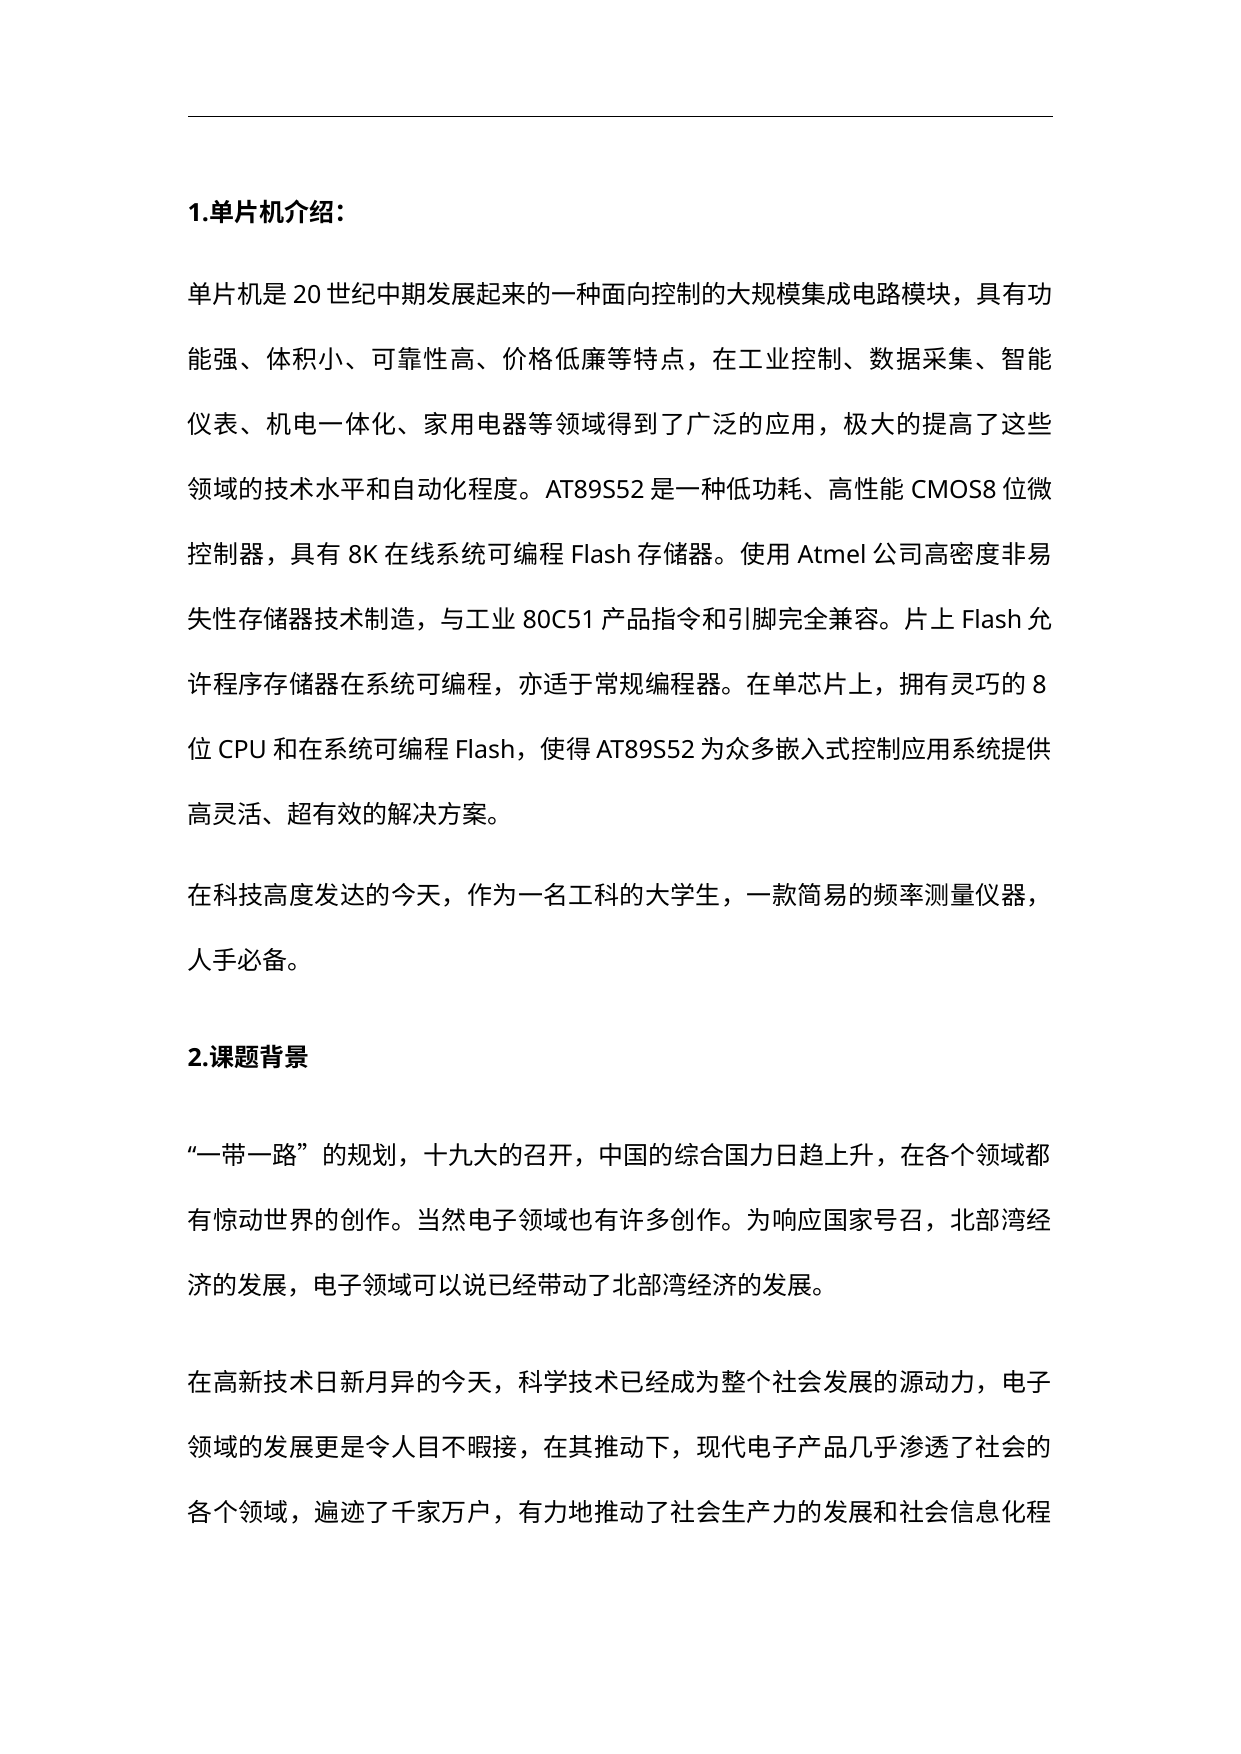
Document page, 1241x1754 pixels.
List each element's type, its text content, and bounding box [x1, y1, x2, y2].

list “一带一路”的规划，十九大的召开，中国的综合国力日趋上升，在各个领域都有惊动世界的创作。当然电子领域也有许多创作。为响应国家号召，北部湾经济的发展，电子领域可以说已经带动了北部湾经济的发展。 [187, 1121, 1053, 1316]
text 单片机是20世纪中期发展起来的一种面向控制的大规模集成电路模块，具有功能强、体积小、可靠性高、价格低廉等特点，在工业控制、数据采集、智能仪表、机电一体化、家用电器等领域得到了广泛的应用，极大的提高了这些领域的技术水平和自动化程度。AT89S52是一种低功耗、高性能CMOS8位微控制器，具有8K 在线系统可编程Flash存储器。使用Atmel公司高密度非易失性存储器技术制造，与工业80C51产品指令和引脚完全兼容。片上Flash允许程序存储器在系统可编程，亦适于常规编程器。在单芯片上，拥有灵巧的8 位CPU 和在系统可编程Flash，使得AT89S52为众多嵌入式控制应用系统提供高灵活、超有效的解决方案。 [187, 260, 1053, 845]
list 2.课题背景 [187, 1023, 1053, 1088]
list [187, 1348, 1053, 1543]
text 1.单片机介绍： [187, 178, 1053, 243]
text 在科技高度发达的今天，作为一名工科的大学生，一款简易的频率测量仪器，人手必备。 [187, 861, 1053, 991]
